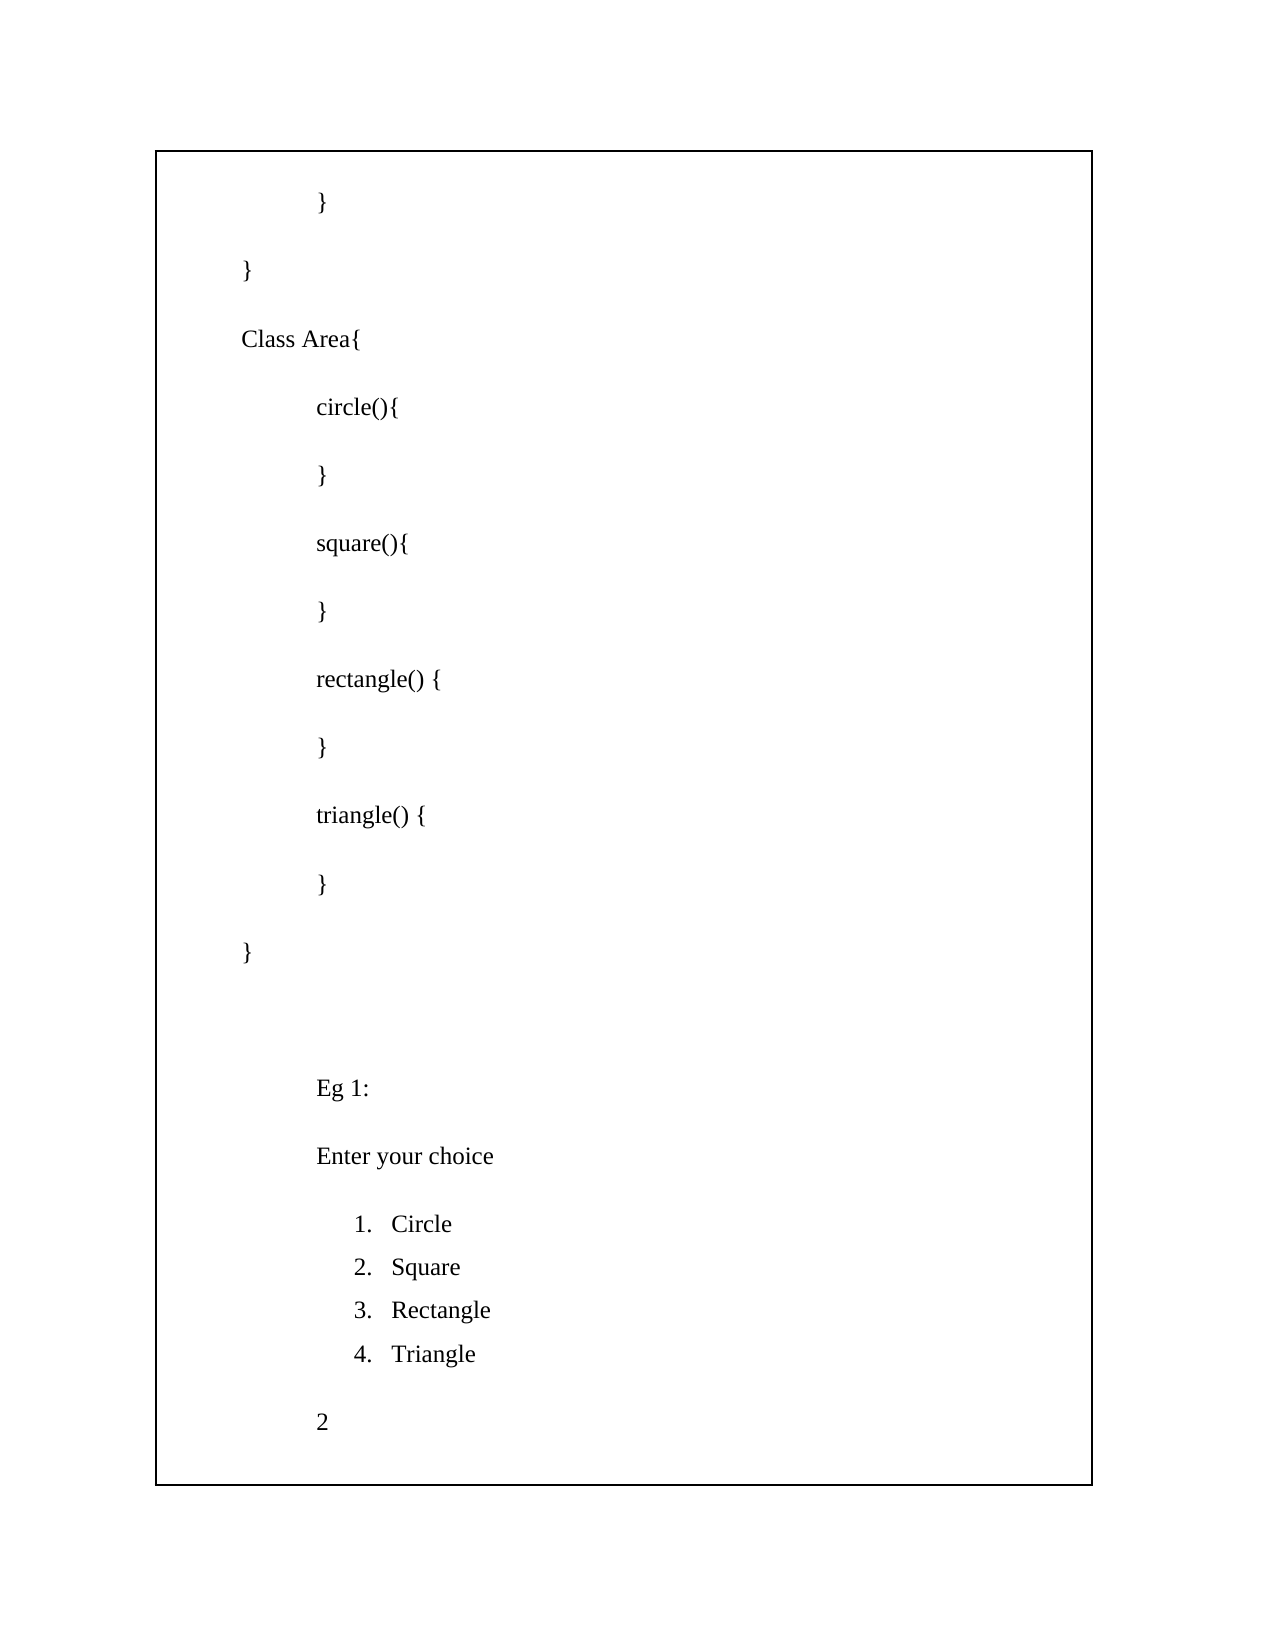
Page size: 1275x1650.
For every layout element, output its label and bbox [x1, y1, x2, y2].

table_cell [157, 152, 1091, 1484]
